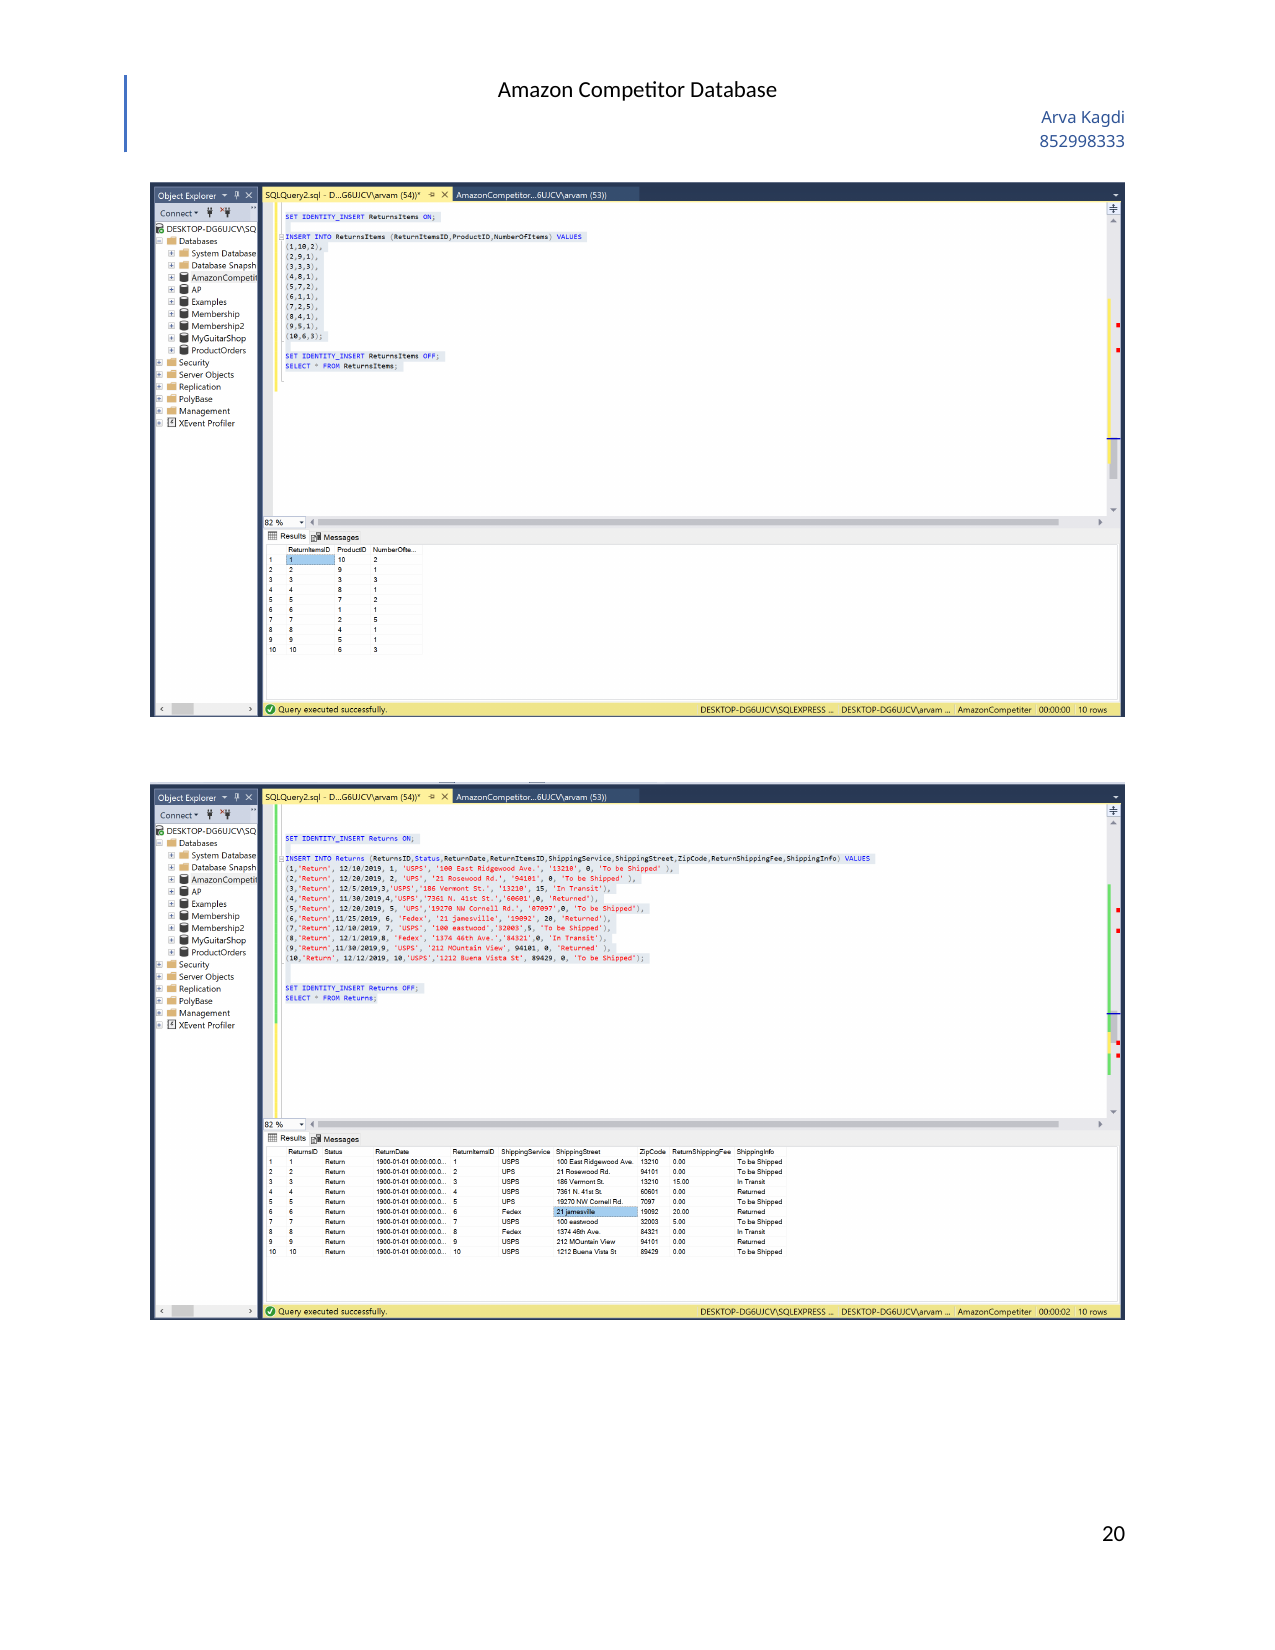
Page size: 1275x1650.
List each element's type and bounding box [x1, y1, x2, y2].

picture [150, 782, 1125, 1320]
picture [150, 182, 1125, 717]
